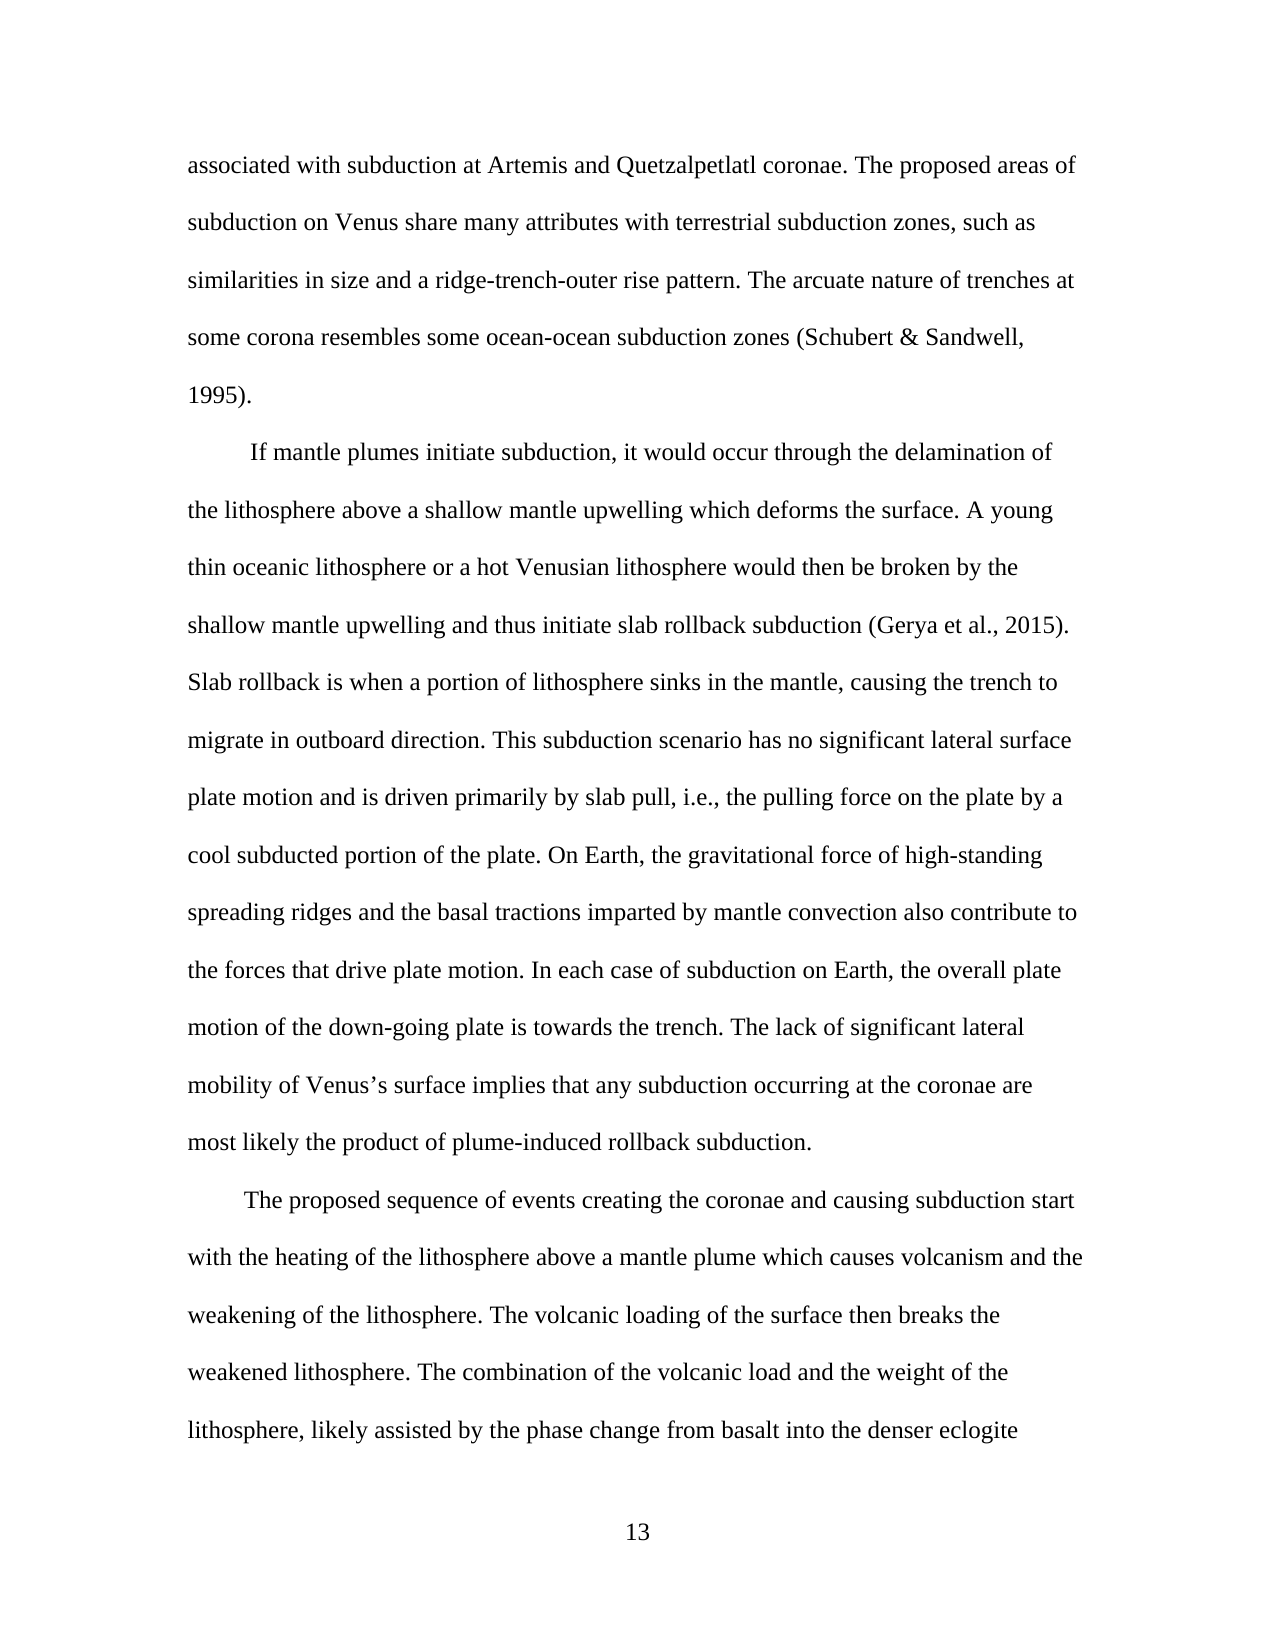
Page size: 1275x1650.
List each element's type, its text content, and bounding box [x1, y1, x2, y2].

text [187, 1185, 1087, 1444]
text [187, 150, 1087, 409]
text If mantle plumes initiate subduction, it would occur through the delamination of the lithosphere above a shallow mantle upwelling which deforms the surface. A young thin oceanic lithosphere or a hot Venusian lithosphere would then be broken by the shallow mantle upwelling and thus initiate slab rollback subduction (Gerya et al., 2015). Slab rollback is when a portion of lithosphere sinks in the mantle, causing the trench to migrate in outboard direction. This subduction scenario has no significant lateral surface plate motion and is driven primarily by slab pull, i.e., the pulling force on the plate by a cool subducted portion of the plate. On Earth, the gravitational force of high-standing spreading ridges and the basal tractions imparted by mantle convection also contribute to the forces that drive plate motion. In each case of subduction on Earth, the overall plate motion of the down-going plate is towards the trench. The lack of significant lateral mobility of Venus’s surface implies that any subduction occurring at the coronae are most likely the product of plume-induced rollback subduction. [187, 437, 1087, 1156]
